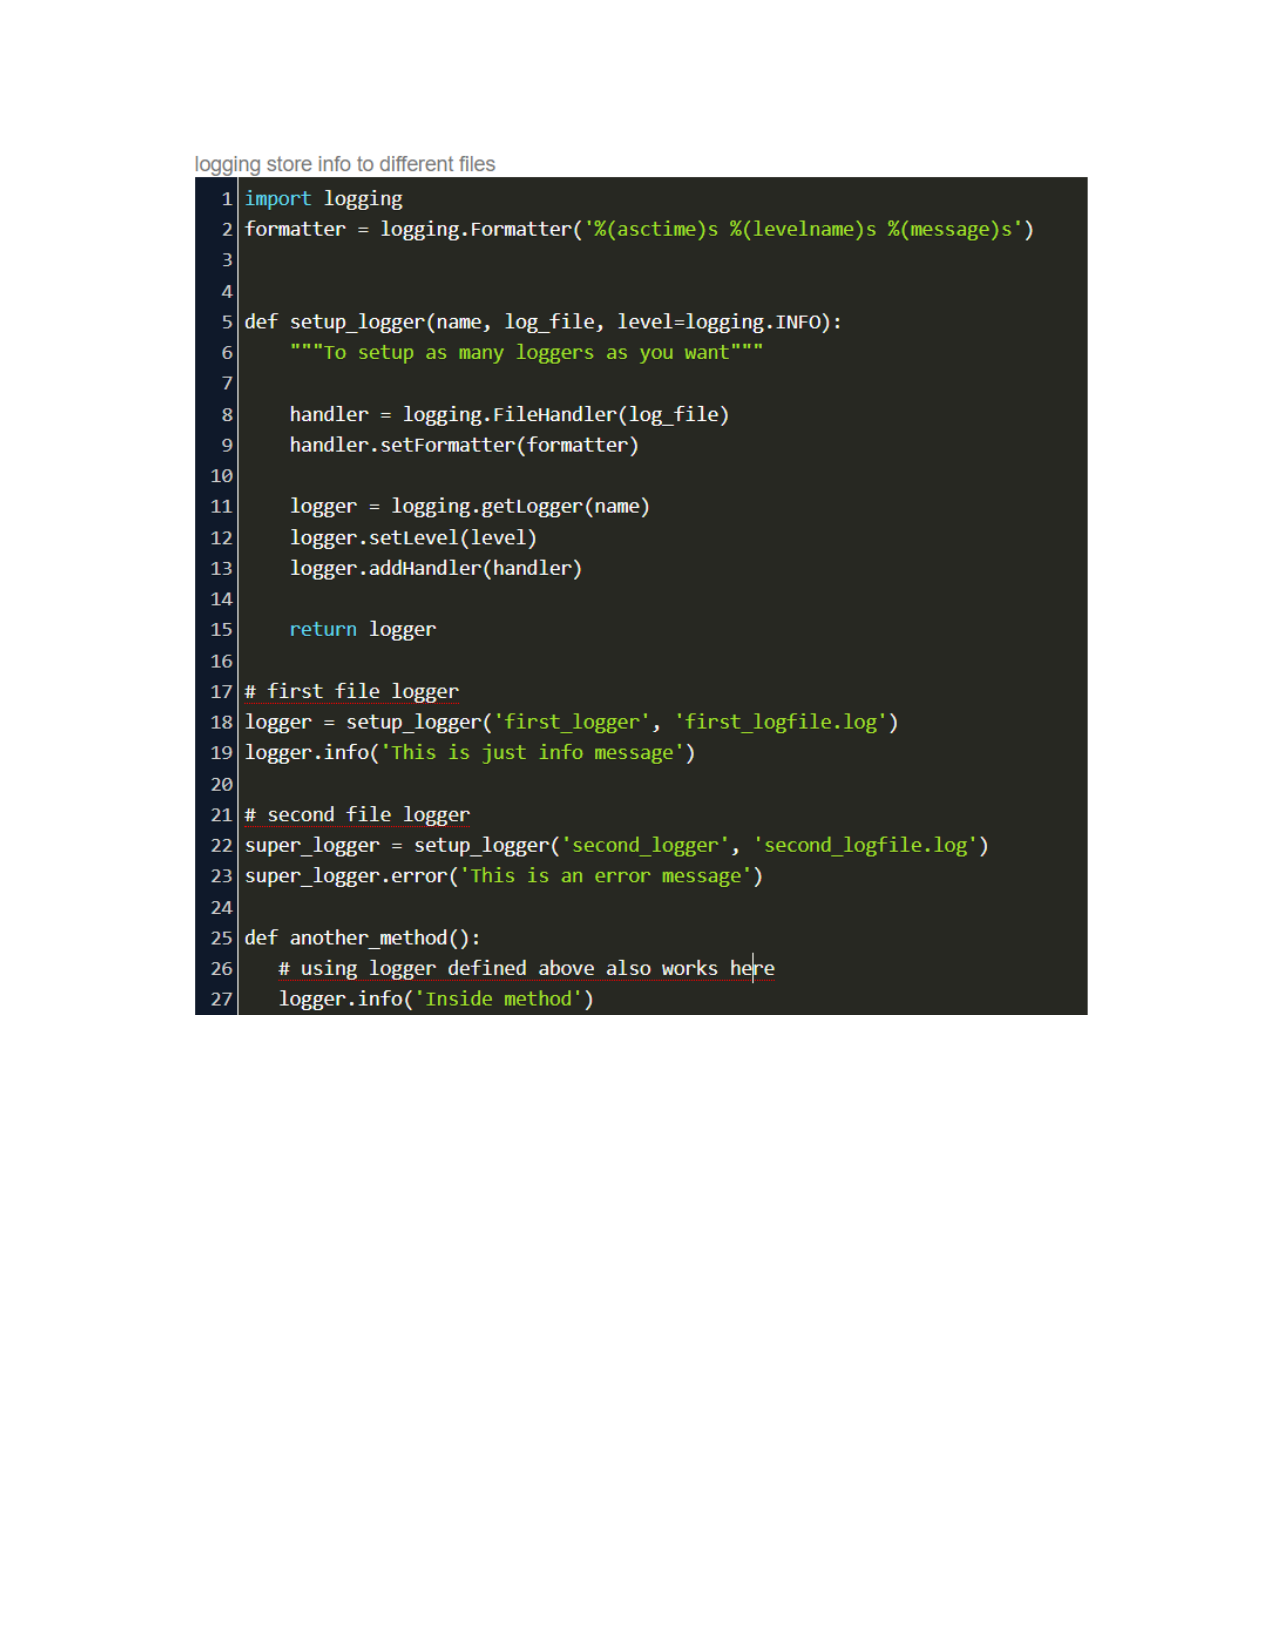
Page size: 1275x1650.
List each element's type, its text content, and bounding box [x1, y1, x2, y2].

picture [187, 150, 1088, 1015]
